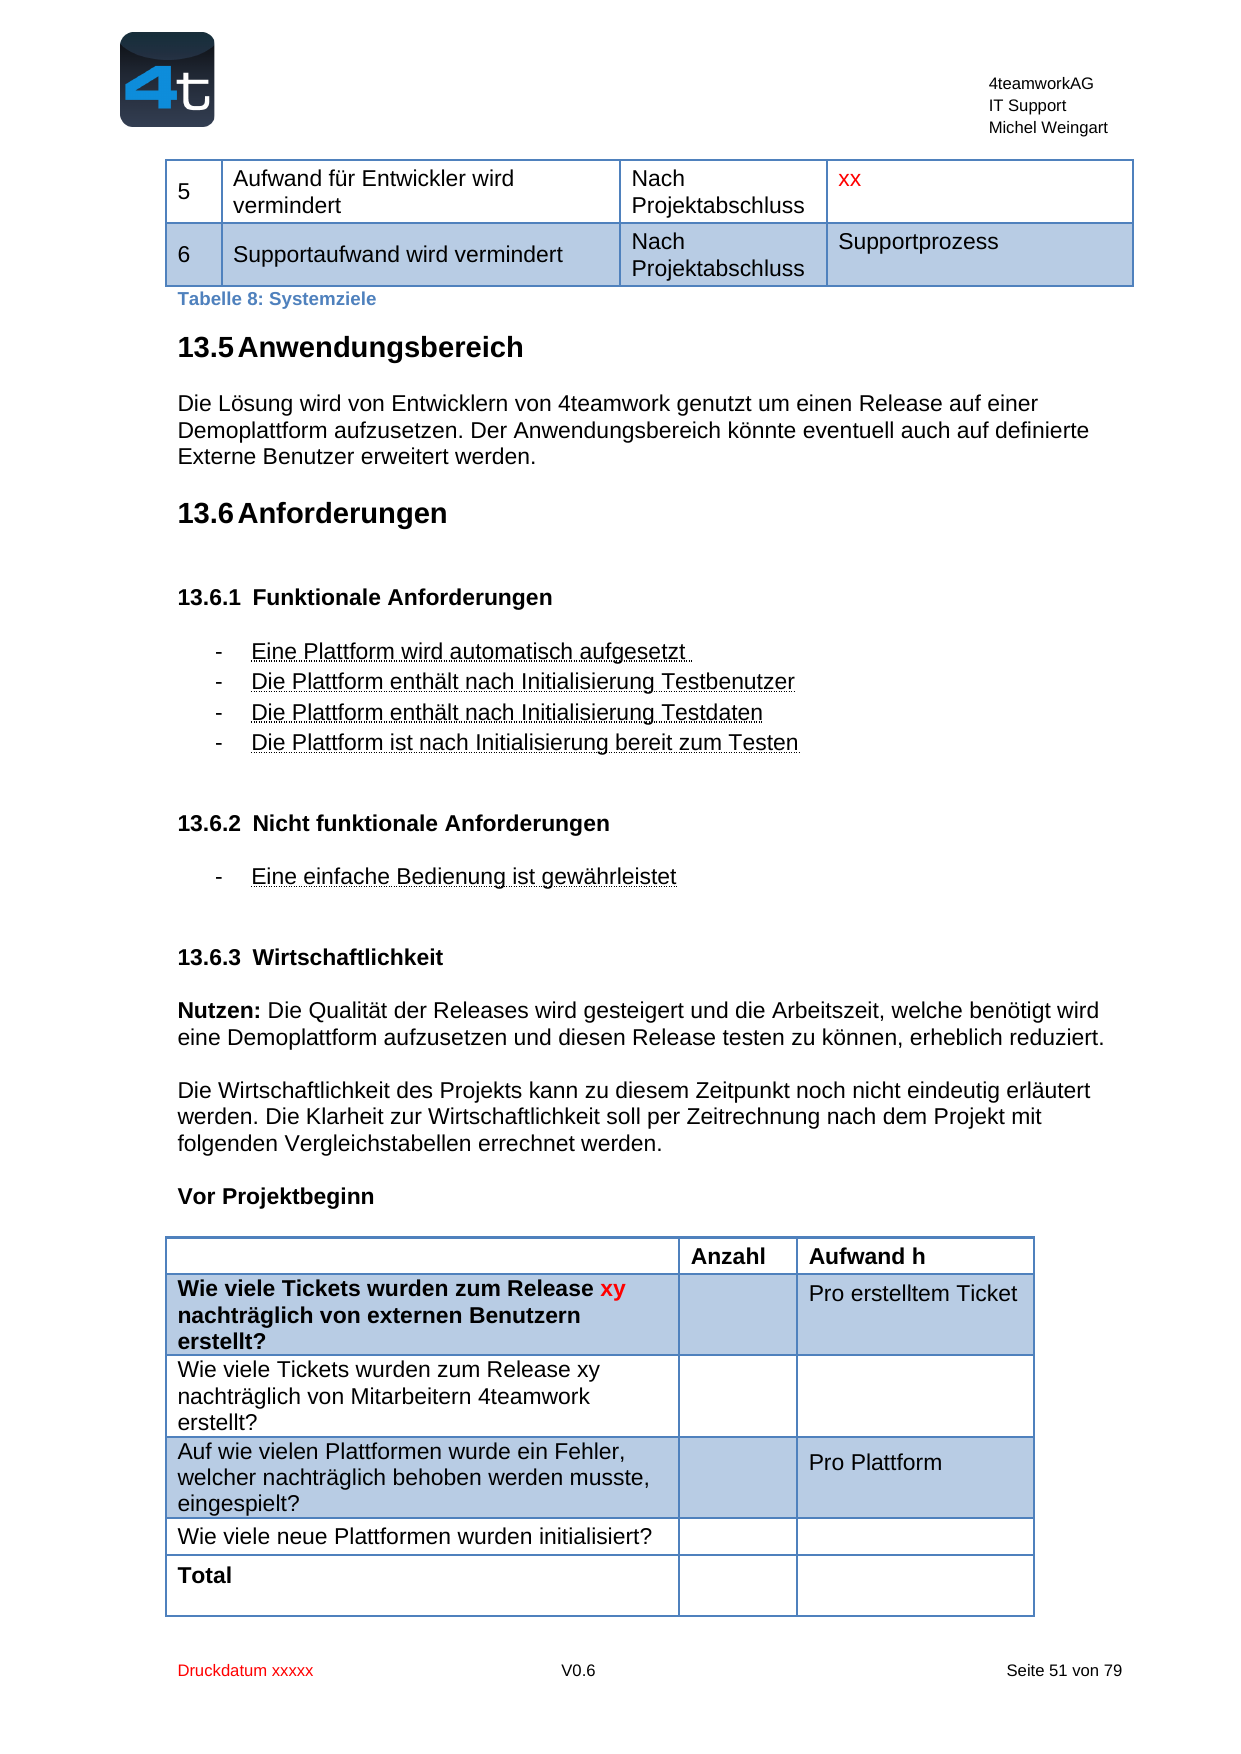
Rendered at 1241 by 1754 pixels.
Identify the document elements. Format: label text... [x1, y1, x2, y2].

subtitle Wirtschaftlichkeit [177, 944, 1122, 970]
text Vor Projektbeginn [177, 1183, 1122, 1209]
table_cell [680, 1556, 796, 1615]
subtitle Nicht funktionale Anforderungen [177, 810, 1122, 836]
table_cell Auf wie vielen Plattformen wurde ein Fehler, welcher nachträglich behoben werden musste, eingespielt? [167, 1438, 678, 1517]
table_cell Aufwand für Entwickler wird vermindert [223, 161, 619, 222]
table_cell Pro erstelltem Ticket [798, 1275, 1033, 1354]
table_cell [680, 1275, 796, 1354]
table_cell [798, 1356, 1033, 1436]
table_cell Nach Projektabschluss [621, 224, 826, 285]
subtitle Anforderungen [177, 496, 1122, 530]
picture [120, 32, 215, 127]
table_cell [680, 1438, 796, 1517]
text Nutzen: Die Qualität der Releases wird gesteigert und die Arbeitszeit, welche benötigt wird eine Demoplattform aufzusetzen und diesen Release testen zu können, erheblich reduziert. [177, 997, 1122, 1050]
table_cell Supportprozess [828, 224, 1132, 285]
table_cell xx [828, 161, 1132, 222]
subtitle Anwendungsbereich [177, 330, 1122, 363]
table_cell Pro Plattform [798, 1438, 1033, 1517]
table_cell 6 [167, 224, 221, 285]
list Die Plattform enthält nach Initialisierung Testbenutzer [215, 668, 1122, 694]
table_cell Wie viele Tickets wurden zum Release xy nachträglich von Mitarbeitern 4teamwork erstellt? [167, 1356, 678, 1436]
table_cell Total [167, 1556, 678, 1615]
subtitle Funktionale Anforderungen [177, 584, 1122, 611]
table_header [167, 1239, 678, 1273]
table_cell Supportaufwand wird vermindert [223, 224, 619, 285]
table_cell [798, 1519, 1033, 1553]
text Tabelle 8: Systemziele [177, 287, 1122, 309]
table_cell 5 [167, 161, 221, 222]
table_cell [680, 1519, 796, 1553]
table_cell [680, 1356, 796, 1436]
list Eine Plattform wird automatisch aufgesetzt [215, 638, 1122, 664]
table_header Aufwand h [798, 1239, 1033, 1273]
table_cell Wie viele Tickets wurden zum Release xy nachträglich von externen Benutzern erstellt? [167, 1275, 678, 1354]
table_header Anzahl [680, 1239, 796, 1273]
table_cell [798, 1556, 1033, 1615]
table_cell Wie viele neue Plattformen wurden initialisiert? [167, 1519, 678, 1553]
list Die Plattform ist nach Initialisierung bereit zum Testen [215, 729, 1122, 756]
list Die Plattform enthält nach Initialisierung Testdaten [215, 699, 1122, 725]
text Die Wirtschaftlichkeit des Projekts kann zu diesem Zeitpunkt noch nicht eindeutig erläutert werden. Die Klarheit zur Wirtschaftlichkeit soll per Zeitrechnung nach dem Projekt mit folgenden Vergleichstabellen errechnet werden. [177, 1077, 1122, 1156]
list Eine einfache Bedienung ist gewährleistet [215, 863, 1122, 889]
text Die Lösung wird von Entwicklern von 4teamwork genutzt um einen Release auf einer Demoplattform aufzusetzen. Der Anwendungsbereich könnte eventuell auch auf definierte Externe Benutzer erweitert werden. [177, 390, 1122, 469]
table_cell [621, 161, 826, 222]
